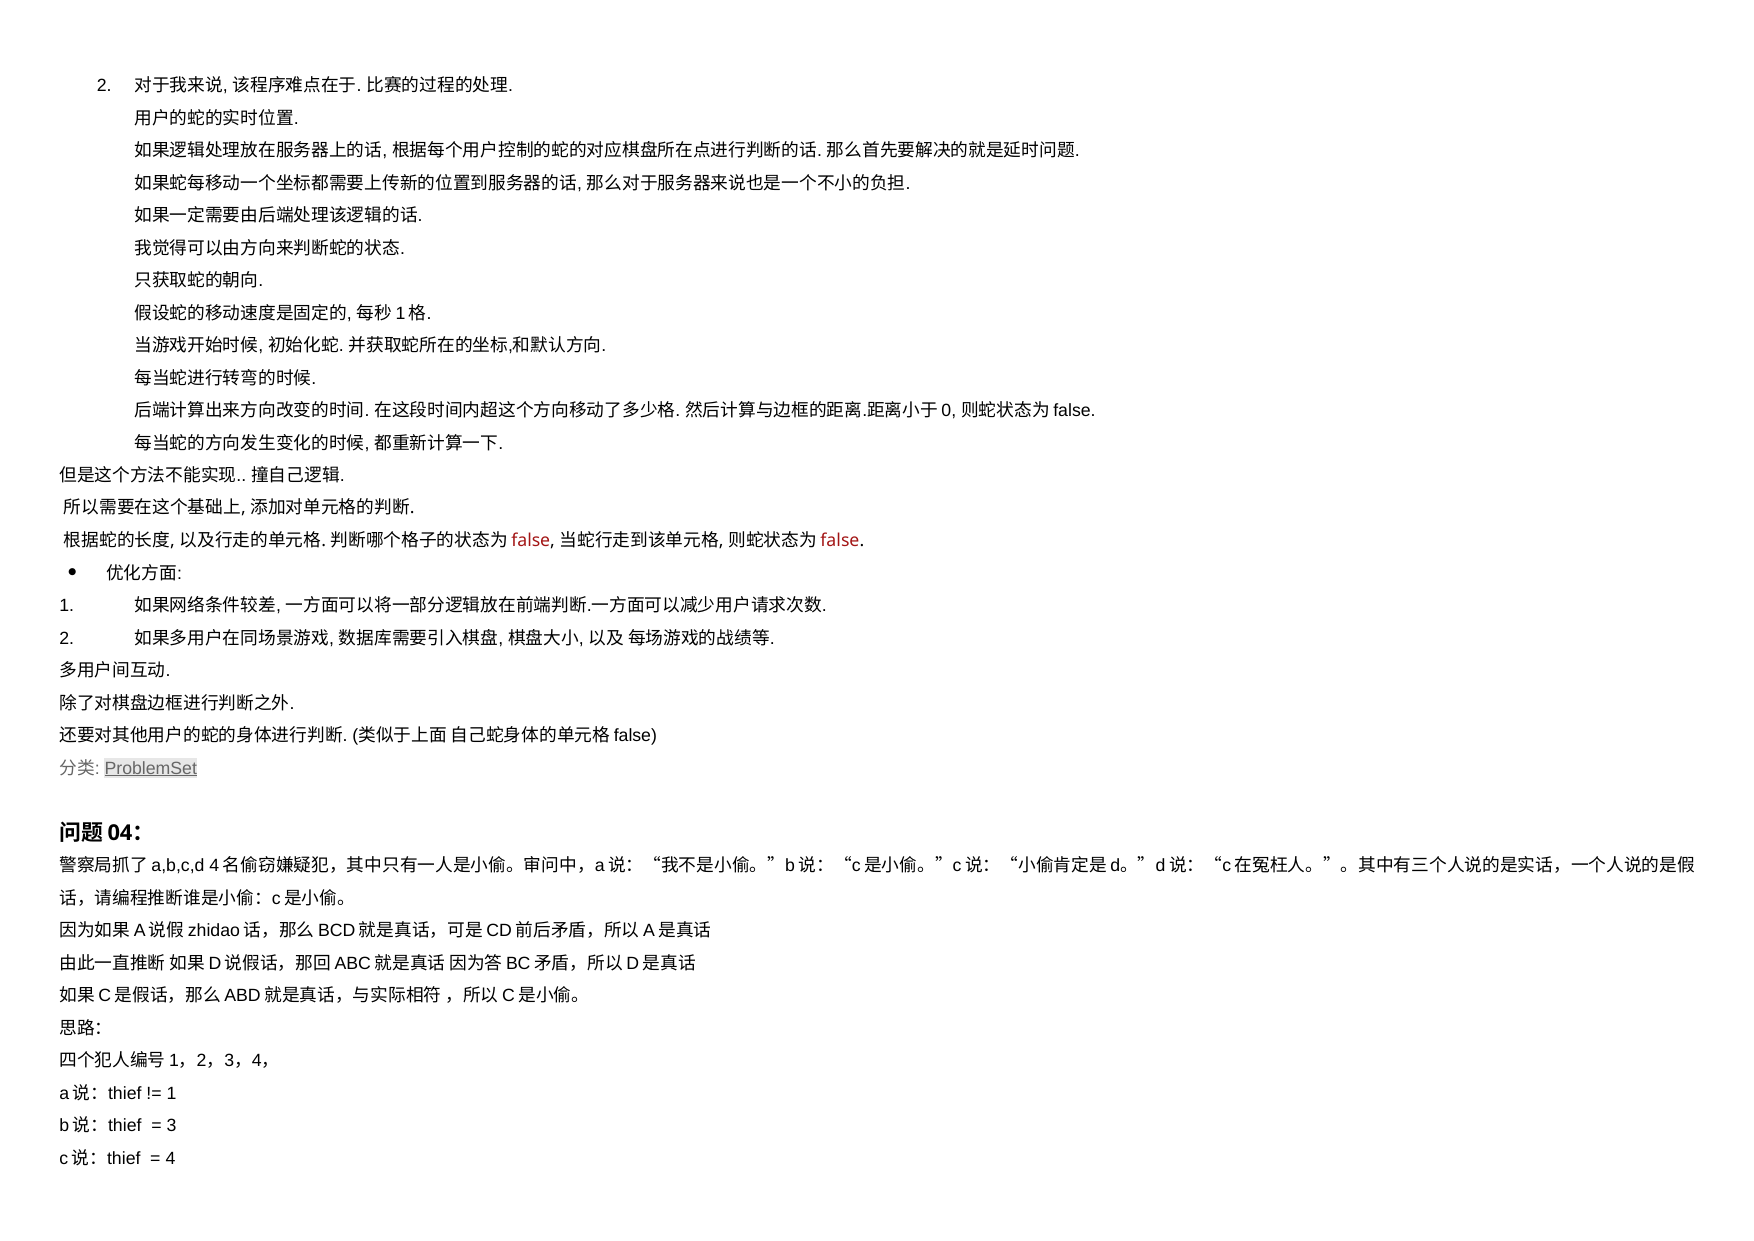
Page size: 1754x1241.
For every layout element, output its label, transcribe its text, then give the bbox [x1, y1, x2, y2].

list 如果多用户在同场景游戏, 数据库需要引入棋盘, 棋盘大小, 以及 每场游戏的战绩等. 多用户间互动. 除了对棋盘边框进行判断之外. 还要对其他用户的蛇的身体进行判断. (类似于上面 自己蛇身体的单元格false) [59, 620, 1695, 750]
text 但是这个方法不能实现.. 撞自己逻辑. [59, 458, 1695, 490]
text 因为如果A说假zhidao话，那么BCD就是真话，可是CD前后矛盾，所以A是真话 由此一直推断 如果D说假话，那回ABC就是真话 因为答BC矛盾，所以D是真话 如果C是假话，那么ABD就是真话，与实际相符 ，所以C是小偷。 [59, 913, 1695, 1010]
text 所以需要在这个基础上, 添加对单元格的判断. [59, 490, 1695, 523]
text 分类: ProblemSet [59, 750, 1695, 783]
list 优化方面: [68, 555, 1695, 588]
text 问题04： [59, 815, 1695, 848]
text b说：thief = 3 [59, 1108, 1695, 1140]
text 根据蛇的长度, 以及行走的单元格. 判断哪个格子的状态为false, 当蛇行走到该单元格, 则蛇状态为false. [59, 523, 1695, 555]
text a说：thief != 1 [59, 1075, 1695, 1108]
text 思路： [59, 1010, 1695, 1043]
list 对于我来说, 该程序难点在于. 比赛的过程的处理. 用户的蛇的实时位置. 如果逻辑处理放在服务器上的话, 根据每个用户控制的蛇的对应棋盘所在点进行判断的话. 那么首先要解决的就是延时问题. 如果蛇每移动一个坐标都需要上传新的位置到服务器的话, 那么对于服务器来说也是一个不小的负担. 如果一定需要由后端处理该逻辑的话. 我觉得可以由方向来判断蛇的状态. 只获取蛇的朝向. 假设蛇的移动速度是固定的, 每秒1格. 当游戏开始时候, 初始化蛇. 并获取蛇所在的坐标,和默认方向. 每当蛇进行转弯的时候. 后端计算出来方向改变的时间. 在这段时间内超这个方向移动了多少格. 然后计算与边框的距离.距离小于0, 则蛇状态为false. 每当蛇的方向发生变化的时候, 都重新计算一下. [97, 68, 1695, 458]
text c说：thief = 4 [59, 1140, 1695, 1173]
text 警察局抓了a,b,c,d 4名偷窃嫌疑犯，其中只有一人是小偷。审问中，a说：“我不是小偷。”b说：“c是小偷。”c说：“小偷肯定是d。”d说：“c在冤枉人。”。其中有三个人说的是实话，一个人说的是假话，请编程推断谁是小偷：c是小偷。 [59, 848, 1695, 913]
list 如果网络条件较差, 一方面可以将一部分逻辑放在前端判断.一方面可以减少用户请求次数. [59, 588, 1695, 620]
text 四个犯人编号1，2，3，4， [59, 1043, 1695, 1075]
